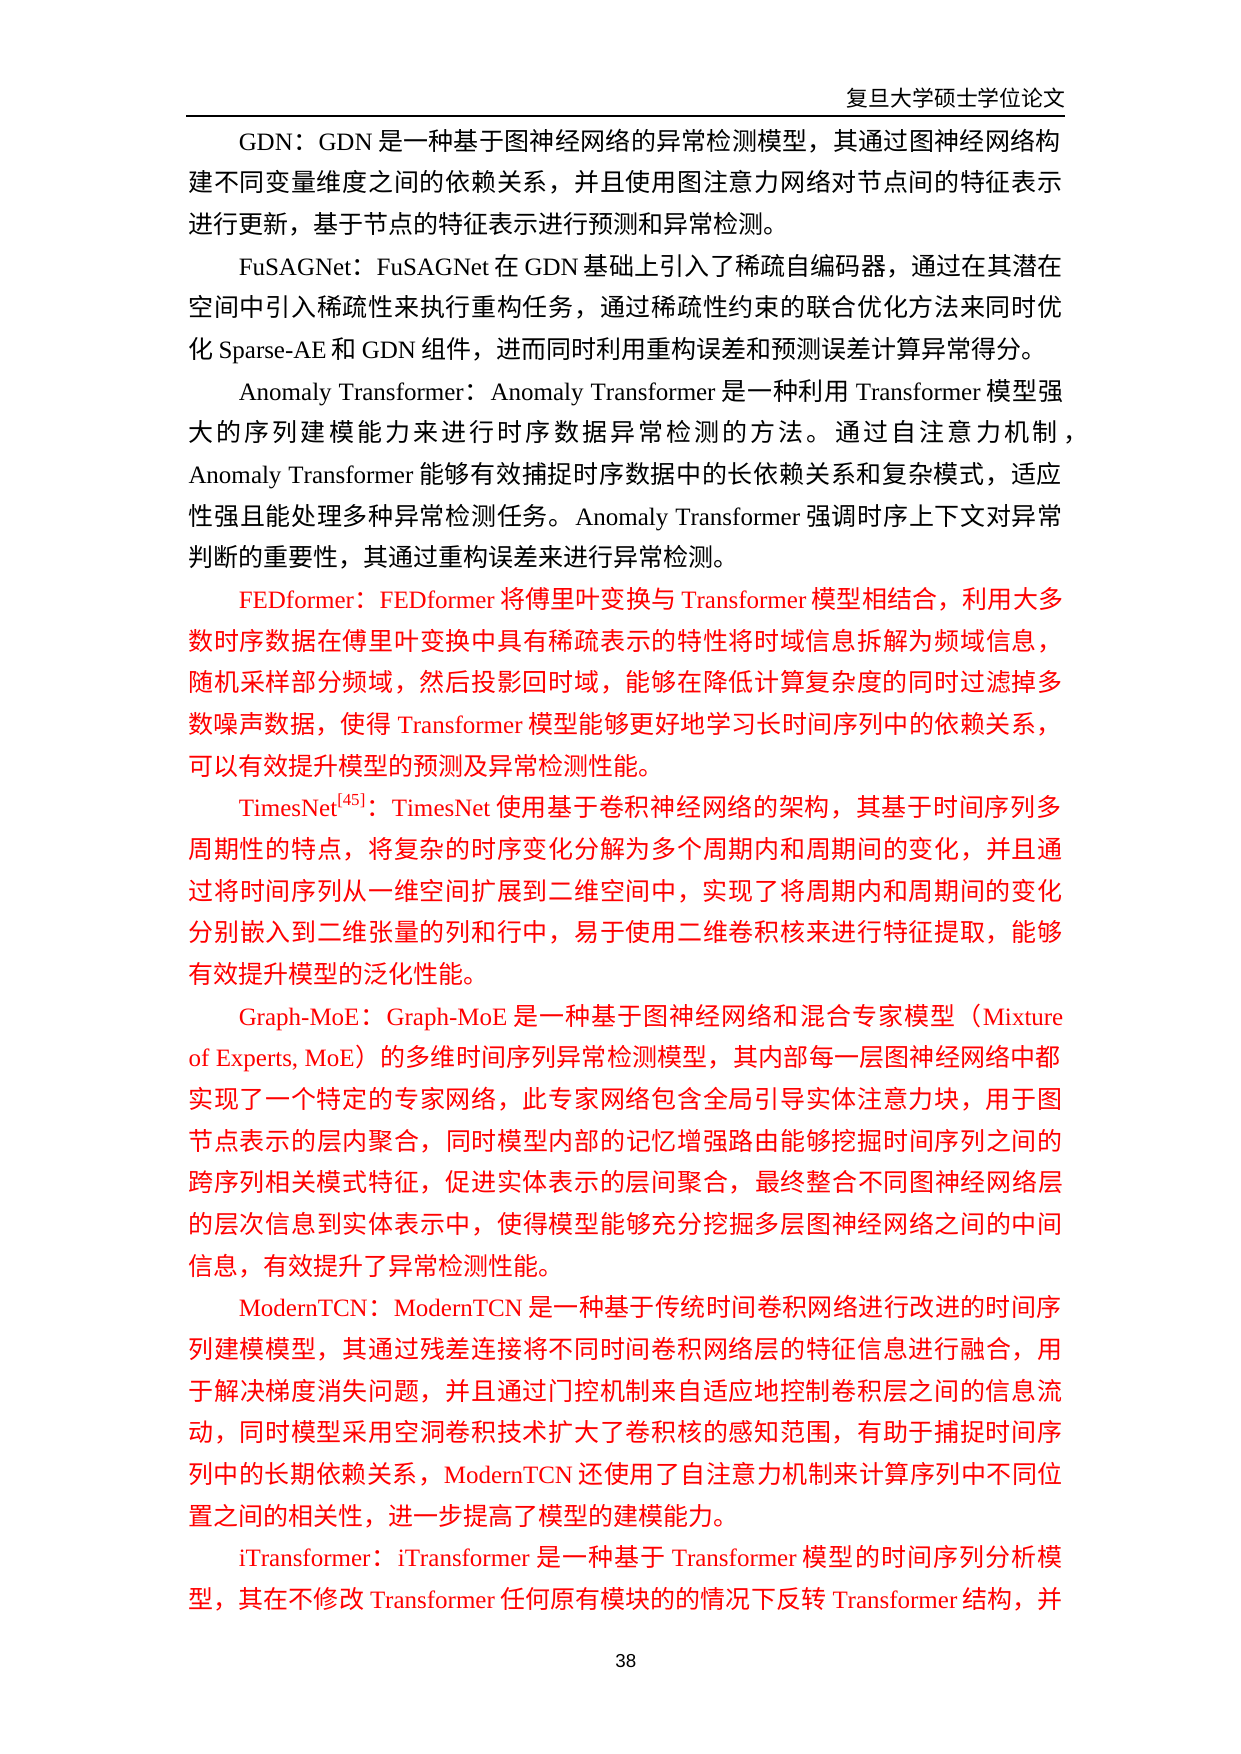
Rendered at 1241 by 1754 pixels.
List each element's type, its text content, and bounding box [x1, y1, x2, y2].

text FEDformer：FEDformer将傅里叶变换与Transformer模型相结合，利用大多数时序数据在傅里叶变换中具有稀疏表示的特性将时域信息拆解为频域信息，随机采样部分频域，然后投影回时域，能够在降低计算复杂度的同时过滤掉多数噪声数据，使得Transformer模型能够更好地学习长时间序列中的依赖关系，可以有效提升模型的预测及异常检测性能。 [188, 575, 1063, 783]
text GDN：GDN是一种基于图神经网络的异常检测模型，其通过图神经网络构建不同变量维度之间的依赖关系，并且使用图注意力网络对节点间的特征表示进行更新，基于节点的特征表示进行预测和异常检测。 [188, 117, 1063, 242]
text TimesNet[45]：TimesNet使用基于卷积神经网络的架构，其基于时间序列多周期性的特点，将复杂的时序变化分解为多个周期内和周期间的变化，并且通过将时间序列从一维空间扩展到二维空间中，实现了将周期内和周期间的变化分别嵌入到二维张量的列和行中，易于使用二维卷积核来进行特征提取，能够有效提升模型的泛化性能。 [188, 783, 1063, 992]
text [188, 1533, 1063, 1617]
text ModernTCN：ModernTCN是一种基于传统时间卷积网络进行改进的时间序列建模模型，其通过残差连接将不同时间卷积网络层的特征信息进行融合，用于解决梯度消失问题，并且通过门控机制来自适应地控制卷积层之间的信息流动，同时模型采用空洞卷积技术扩大了卷积核的感知范围，有助于捕捉时间序列中的长期依赖关系，ModernTCN还使用了自注意力机制来计算序列中不同位置之间的相关性，进一步提高了模型的建模能力。 [188, 1283, 1063, 1533]
text Graph-MoE：Graph-MoE是一种基于图神经网络和混合专家模型（Mixture of Experts, MoE）的多维时间序列异常检测模型，其内部每一层图神经网络中都实现了一个特定的专家网络，此专家网络包含全局引导实体注意力块，用于图节点表示的层内聚合，同时模型内部的记忆增强路由能够挖掘时间序列之间的跨序列相关模式特征，促进实体表示的层间聚合，最终整合不同图神经网络层的层次信息到实体表示中，使得模型能够充分挖掘多层图神经网络之间的中间信息，有效提升了异常检测性能。 [188, 992, 1063, 1283]
text Anomaly Transformer：Anomaly Transformer是一种利用Transformer模型强大的序列建模能力来进行时序数据异常检测的方法。通过自注意力机制，Anomaly Transformer能够有效捕捉时序数据中的长依赖关系和复杂模式，适应性强且能处理多种异常检测任务。Anomaly Transformer强调时序上下文对异常判断的重要性，其通过重构误差来进行异常检测。 [188, 367, 1063, 575]
text FuSAGNet：FuSAGNet在GDN基础上引入了稀疏自编码器，通过在其潜在空间中引入稀疏性来执行重构任务，通过稀疏性约束的联合优化方法来同时优化Sparse-AE和GDN组件，进而同时利用重构误差和预测误差计算异常得分。 [188, 242, 1063, 367]
